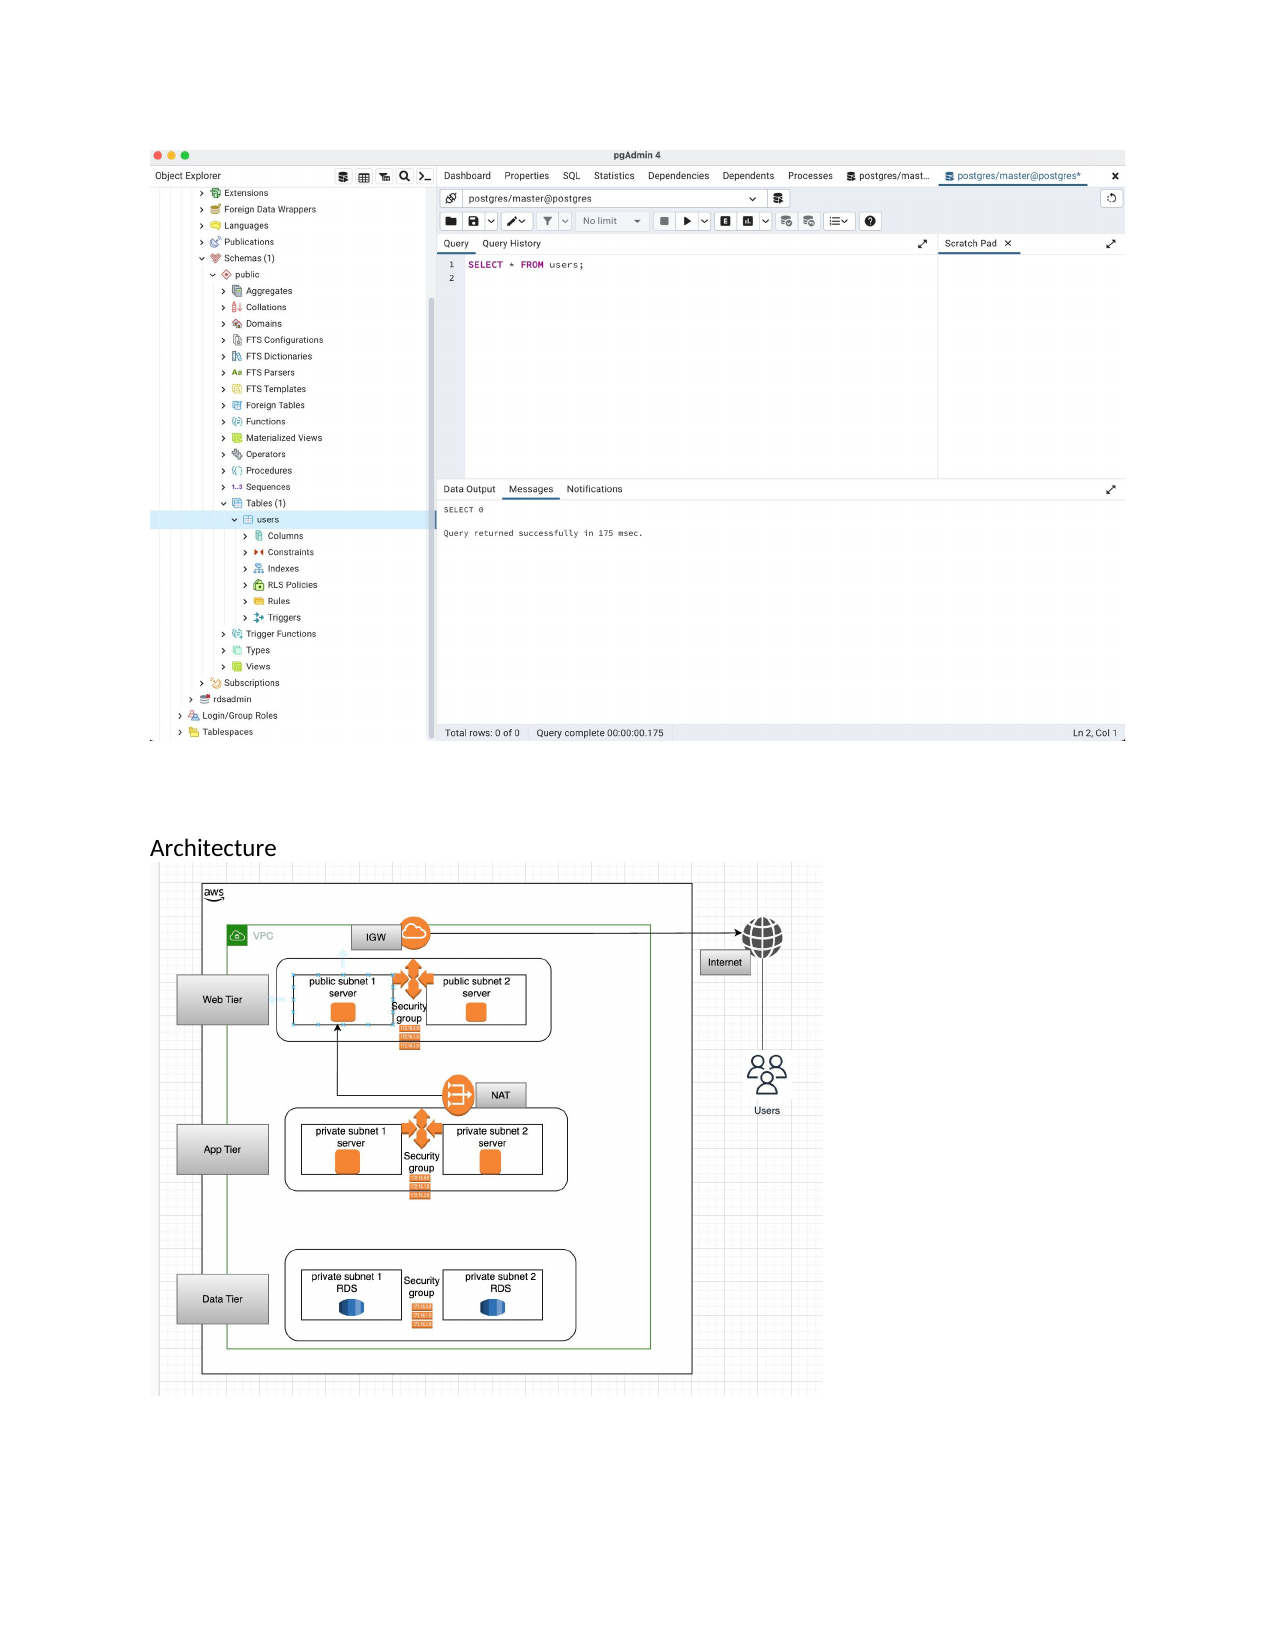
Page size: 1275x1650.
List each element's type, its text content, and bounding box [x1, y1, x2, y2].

picture [150, 862, 823, 1396]
text Architecture [150, 832, 1125, 862]
picture [150, 150, 1125, 741]
